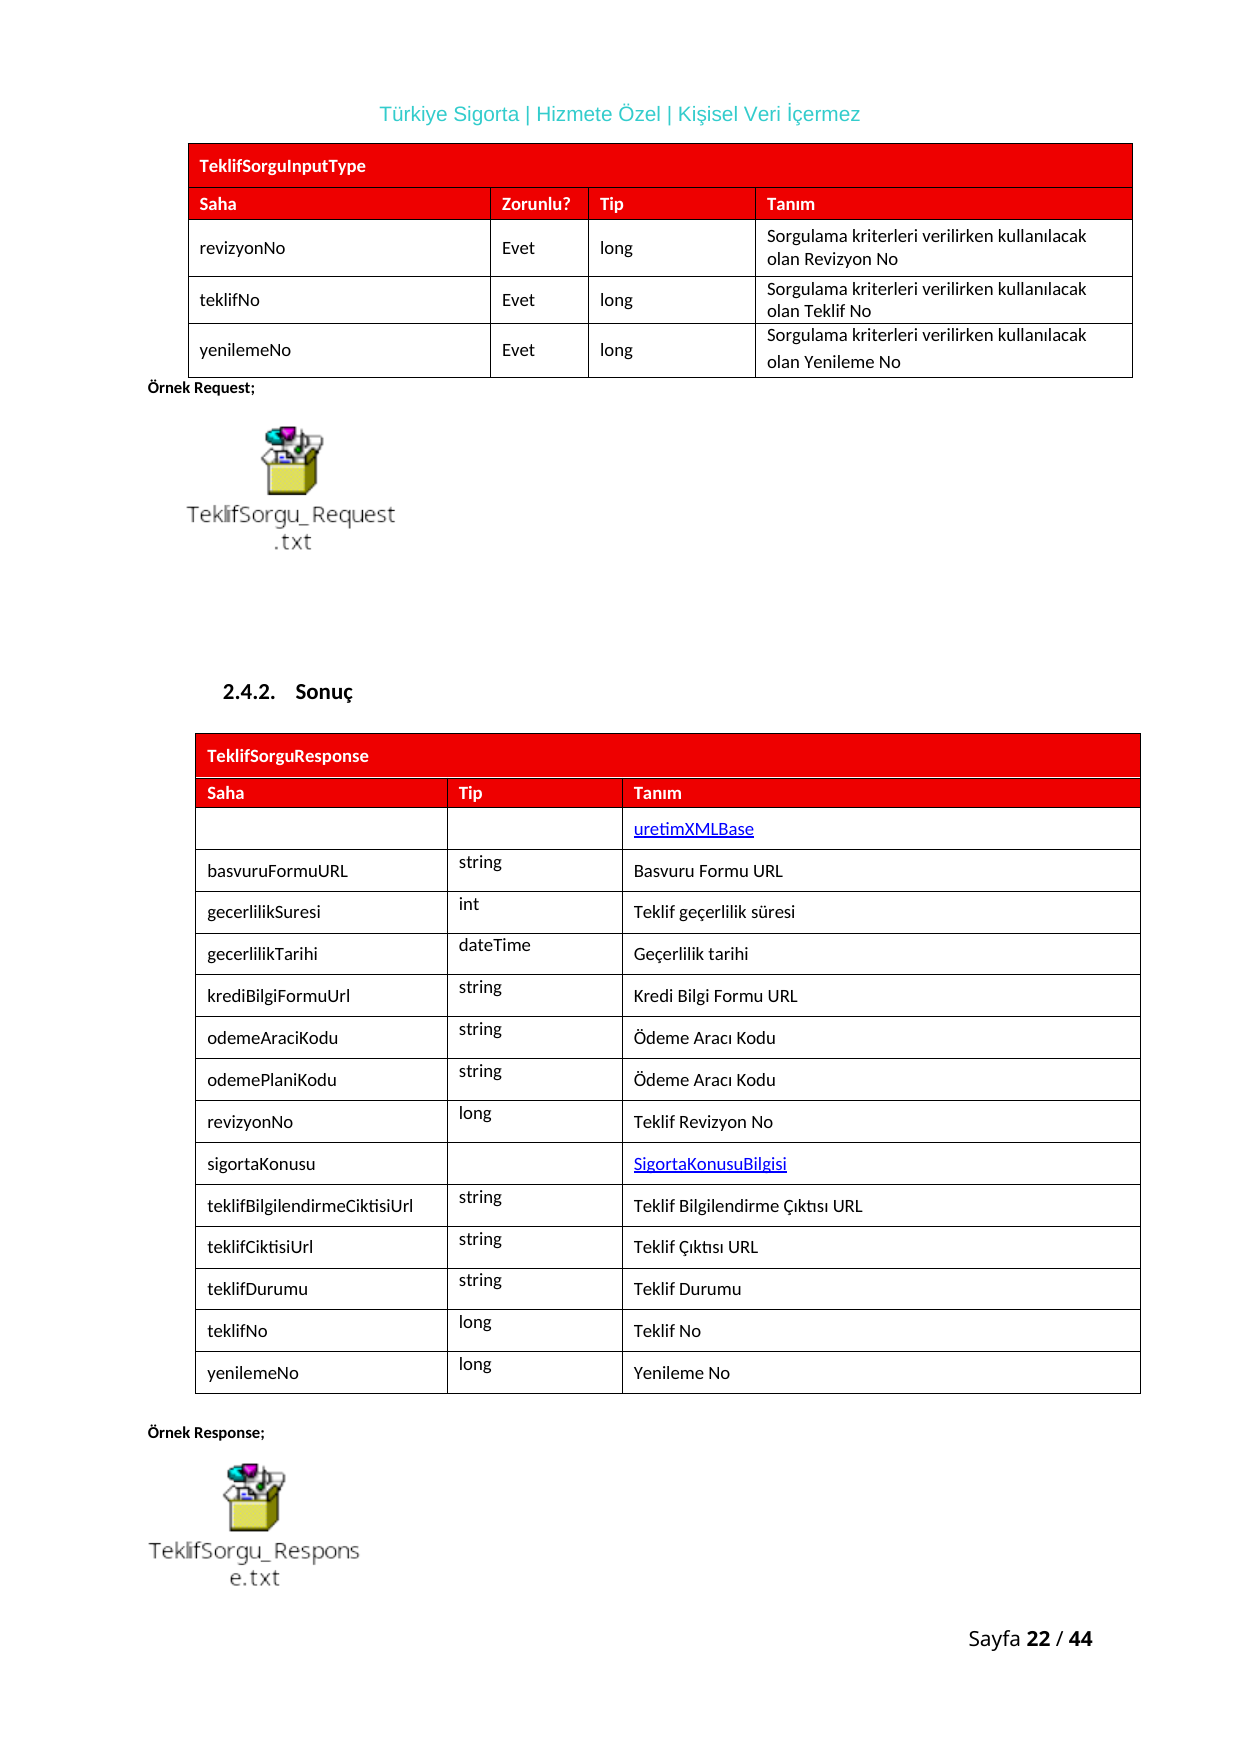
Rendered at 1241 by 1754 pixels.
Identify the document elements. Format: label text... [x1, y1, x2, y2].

table_cell Evet [491, 324, 588, 377]
table_cell string [448, 1269, 622, 1309]
table_cell Evet [491, 277, 588, 322]
list Sonuç [223, 677, 1092, 733]
table_cell gecerlilikTarihi [196, 934, 447, 974]
table_cell krediBilgiFormuUrl [196, 975, 447, 1016]
table_cell int [448, 892, 622, 932]
table_cell odemeAraciKodu [196, 1017, 447, 1058]
table_cell odemePlaniKodu [196, 1059, 447, 1100]
table_cell teklifCiktisiUrl [196, 1227, 447, 1267]
table_cell [448, 808, 622, 849]
table_cell Ödeme Aracı Kodu [623, 1017, 1140, 1058]
table_cell long [448, 1352, 622, 1393]
table_cell revizyonNo [196, 1101, 447, 1142]
table_cell long [448, 1310, 622, 1351]
table_cell Teklif Durumu [623, 1269, 1140, 1309]
table_cell Geçerlilik tarihi [623, 934, 1140, 974]
table_cell SigortaKonusuBilgisi [623, 1143, 1140, 1184]
table_cell teklifNo [189, 277, 490, 322]
table_cell Tip [589, 188, 755, 219]
table_cell Yenileme No [623, 1352, 1140, 1393]
table_cell teklifBilgilendirmeCiktisiUrl [196, 1185, 447, 1226]
text Örnek Response; [148, 1422, 1092, 1442]
table_cell long [589, 324, 755, 377]
table_cell Sorgulama kriterleri verilirken kullanılacak olan Teklif No [756, 277, 1132, 322]
table_cell string [448, 1227, 622, 1267]
table_cell Teklif No [623, 1310, 1140, 1351]
table_cell yenilemeNo [196, 1352, 447, 1393]
table_cell dateTime [448, 934, 622, 974]
table_cell [196, 808, 447, 849]
table_cell string [448, 1185, 622, 1226]
table_cell Basvuru Formu URL [623, 850, 1140, 891]
table_cell teklifNo [196, 1310, 447, 1351]
table_cell Teklif Revizyon No [623, 1101, 1140, 1142]
table_cell Saha [196, 779, 447, 807]
table_cell Tanım [623, 779, 1140, 807]
table_cell string [448, 1059, 622, 1100]
table_cell string [448, 1017, 622, 1058]
table_cell sigortaKonusu [196, 1143, 447, 1184]
table_cell Teklif Çıktısı URL [623, 1227, 1140, 1267]
table_cell Sorgulama kriterleri verilirken kullanılacak olan Yenileme No [756, 324, 1132, 377]
table_cell Tip [448, 779, 622, 807]
table_cell string [448, 975, 622, 1016]
table_cell yenilemeNo [189, 324, 490, 377]
table_cell [448, 1143, 622, 1184]
table_cell basvuruFormuURL [196, 850, 447, 891]
table_cell Teklif Bilgilendirme Çıktısı URL [623, 1185, 1140, 1226]
text Örnek Request; [148, 148, 1092, 398]
table_cell Teklif geçerlilik süresi [623, 892, 1140, 932]
table_header TeklifSorguInputType [189, 144, 1132, 187]
table_cell revizyonNo [189, 220, 490, 276]
table_cell Saha [189, 188, 490, 219]
table_cell string [448, 850, 622, 891]
table_cell Ödeme Aracı Kodu [623, 1059, 1140, 1100]
table_cell Sorgulama kriterleri verilirken kullanılacak olan Revizyon No [756, 220, 1132, 276]
table_cell Zorunlu? [491, 188, 588, 219]
table_header TeklifSorguResponse [196, 734, 1140, 777]
table_cell Tanım [756, 188, 1132, 219]
table_cell Kredi Bilgi Formu URL [623, 975, 1140, 1016]
table_cell long [589, 277, 755, 322]
table_cell uretimXMLBase [623, 808, 1140, 849]
table_cell long [448, 1101, 622, 1142]
table_cell gecerlilikSuresi [196, 892, 447, 932]
table_cell long [589, 220, 755, 276]
table_cell Evet [491, 220, 588, 276]
table_cell teklifDurumu [196, 1269, 447, 1309]
